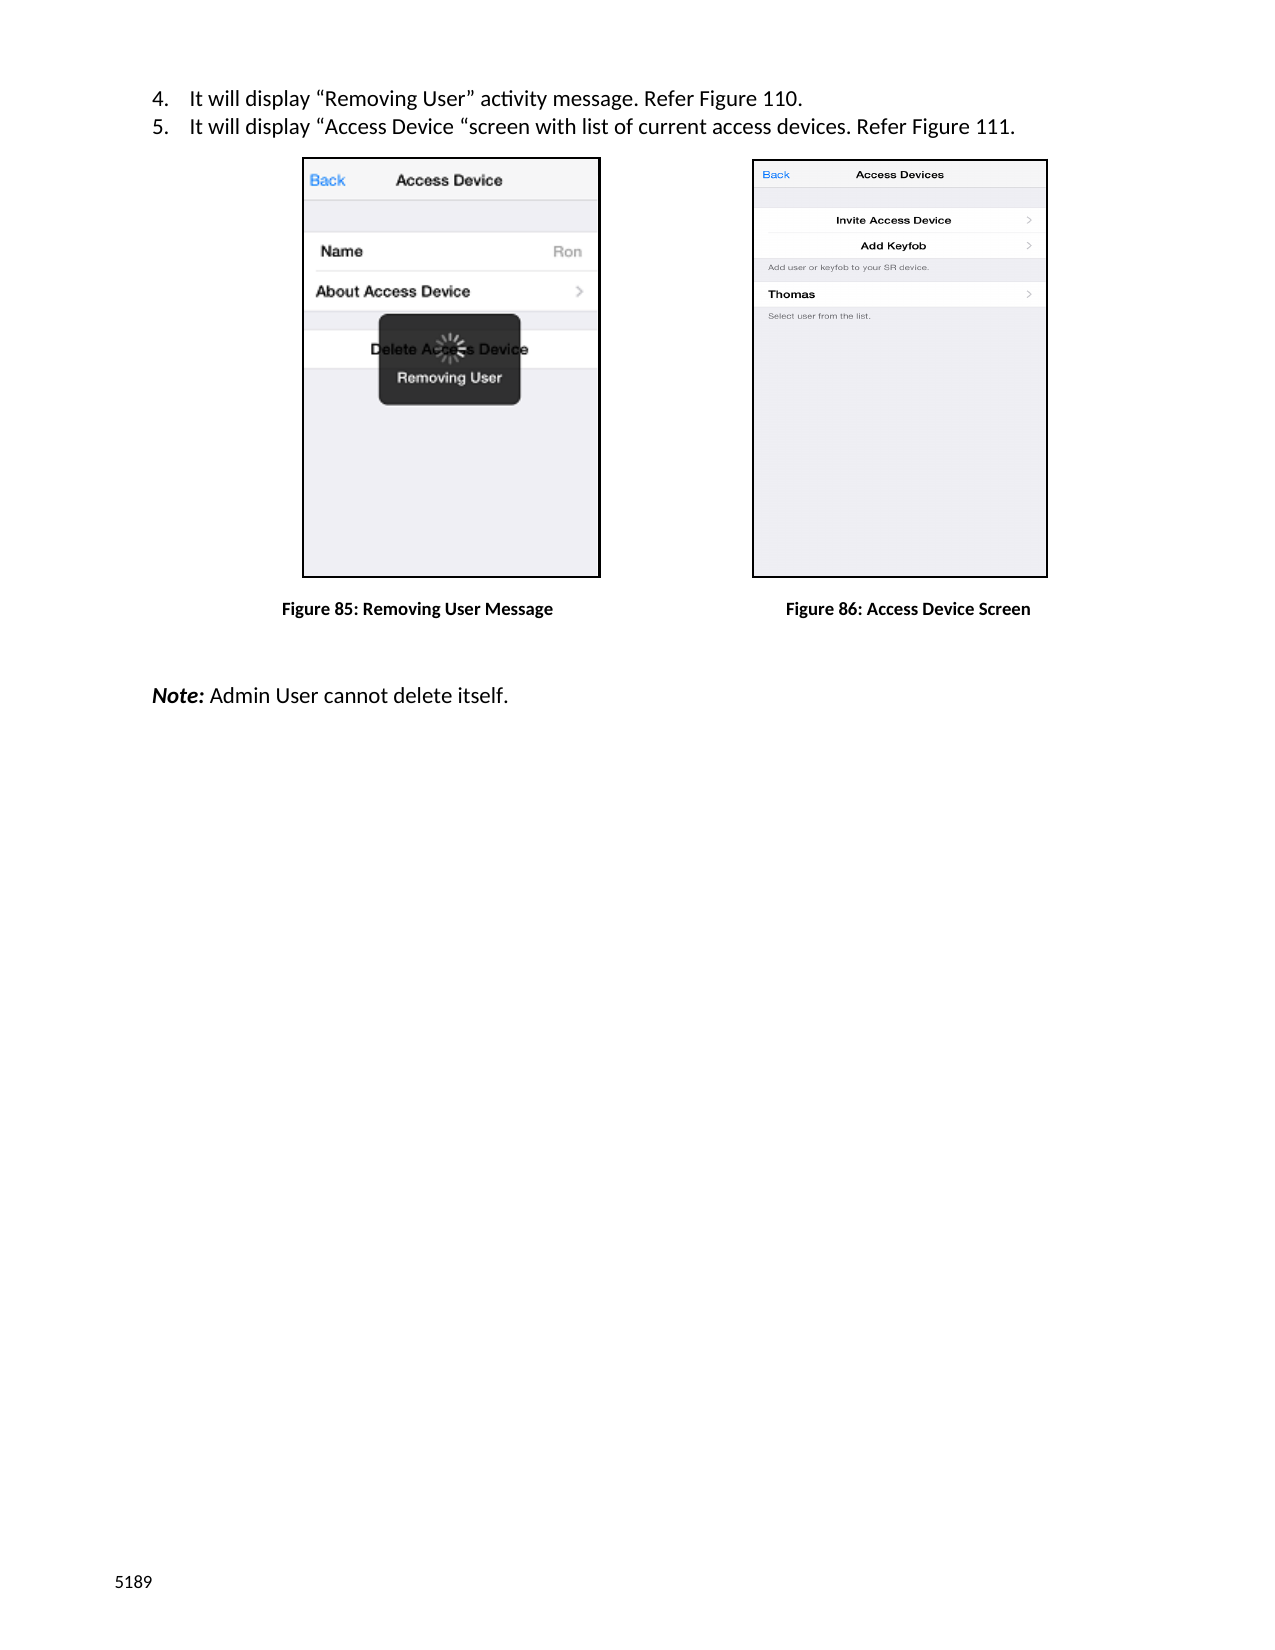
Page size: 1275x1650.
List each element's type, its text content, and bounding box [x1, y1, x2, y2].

text Note: Admin User cannot delete itself. [152, 681, 1198, 709]
list It will display “Removing User” activity message. Refer Figure 110. [152, 84, 1198, 112]
picture [754, 161, 1046, 576]
picture [304, 159, 598, 576]
list It will display “Access Device “screen with list of current access devices. Refer Figure 111. [152, 112, 1198, 140]
